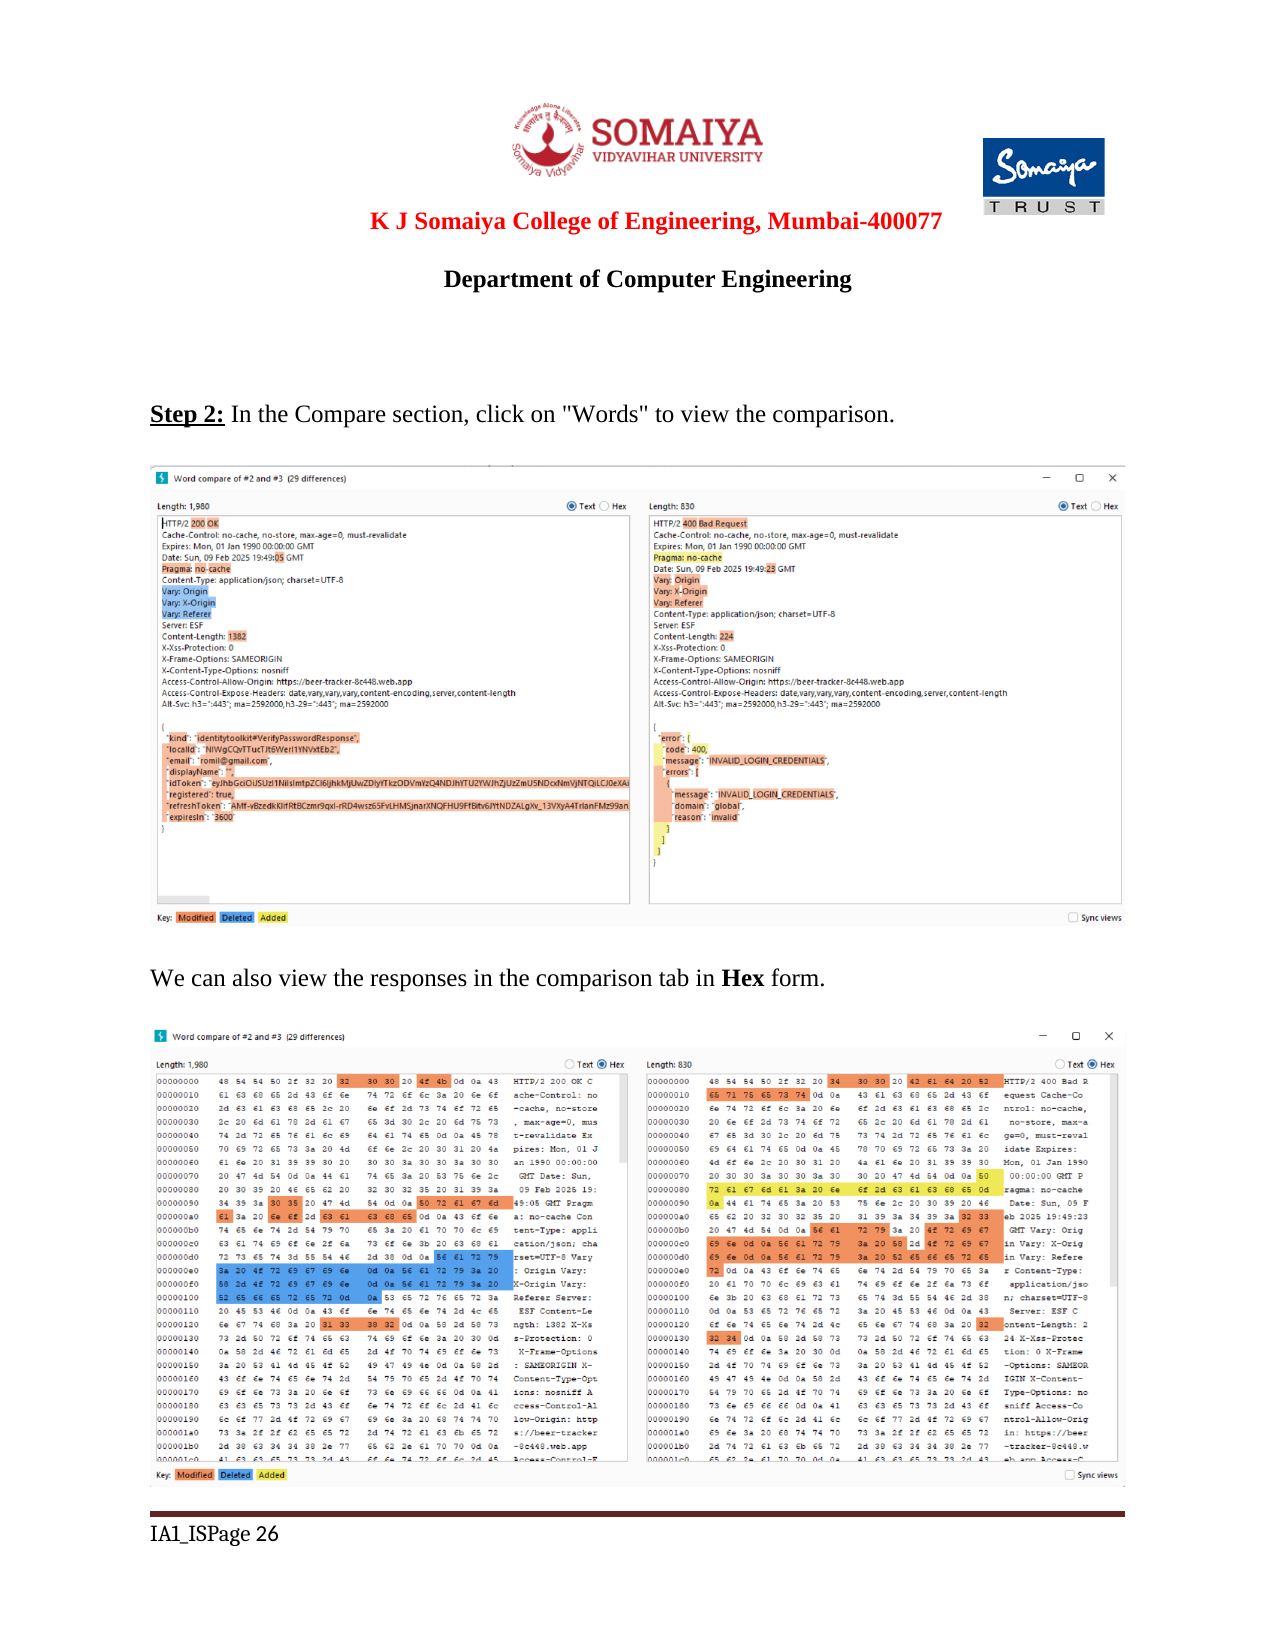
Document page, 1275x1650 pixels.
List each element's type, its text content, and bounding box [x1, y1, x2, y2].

text We can also view the responses in the comparison tab in Hex form. [150, 963, 1125, 991]
picture [150, 1028, 1125, 1487]
picture [983, 138, 1105, 215]
text Step 2: In the Compare section, click on "Words" to view the comparison. [150, 399, 1125, 428]
picture [150, 465, 1125, 926]
picture [512, 103, 763, 177]
